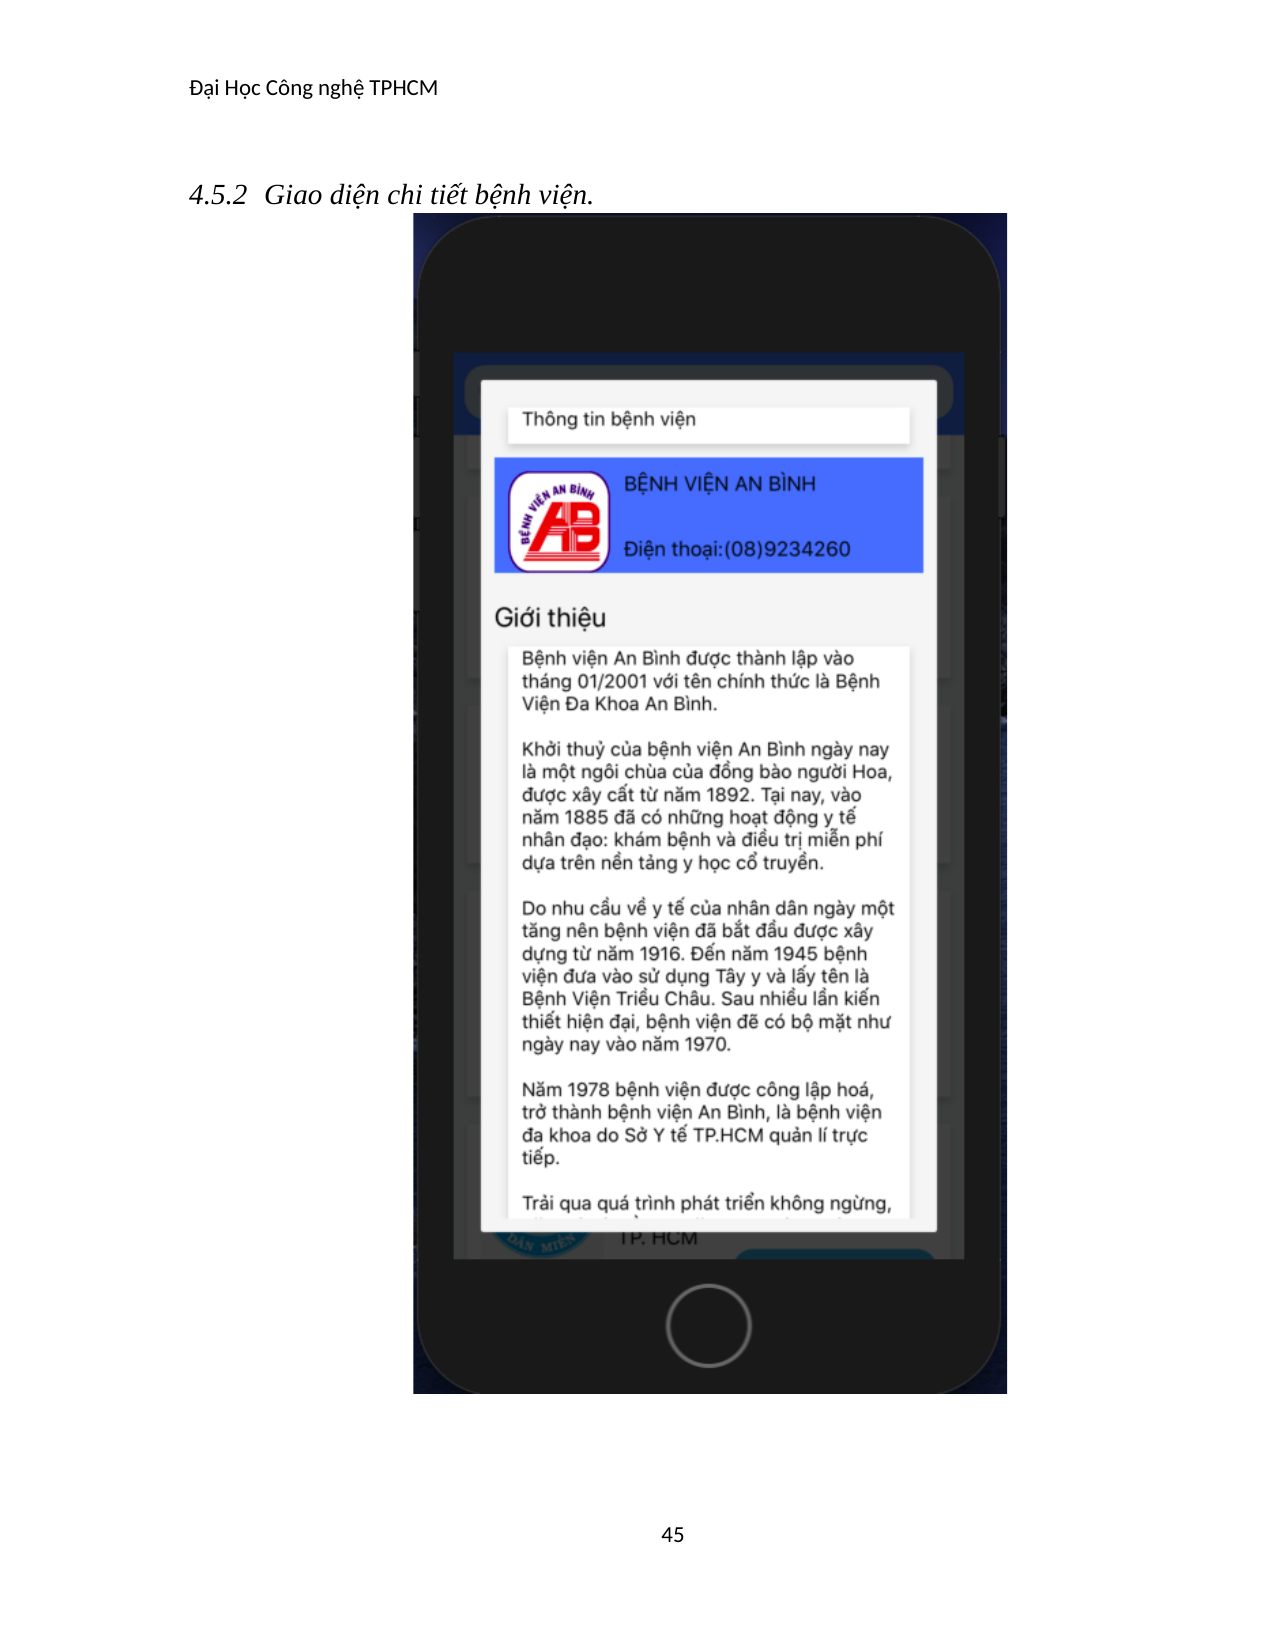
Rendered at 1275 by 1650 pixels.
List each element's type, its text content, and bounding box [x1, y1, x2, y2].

list Giao diện chi tiết bệnh viện. [189, 177, 1156, 211]
picture [413, 213, 1008, 1394]
